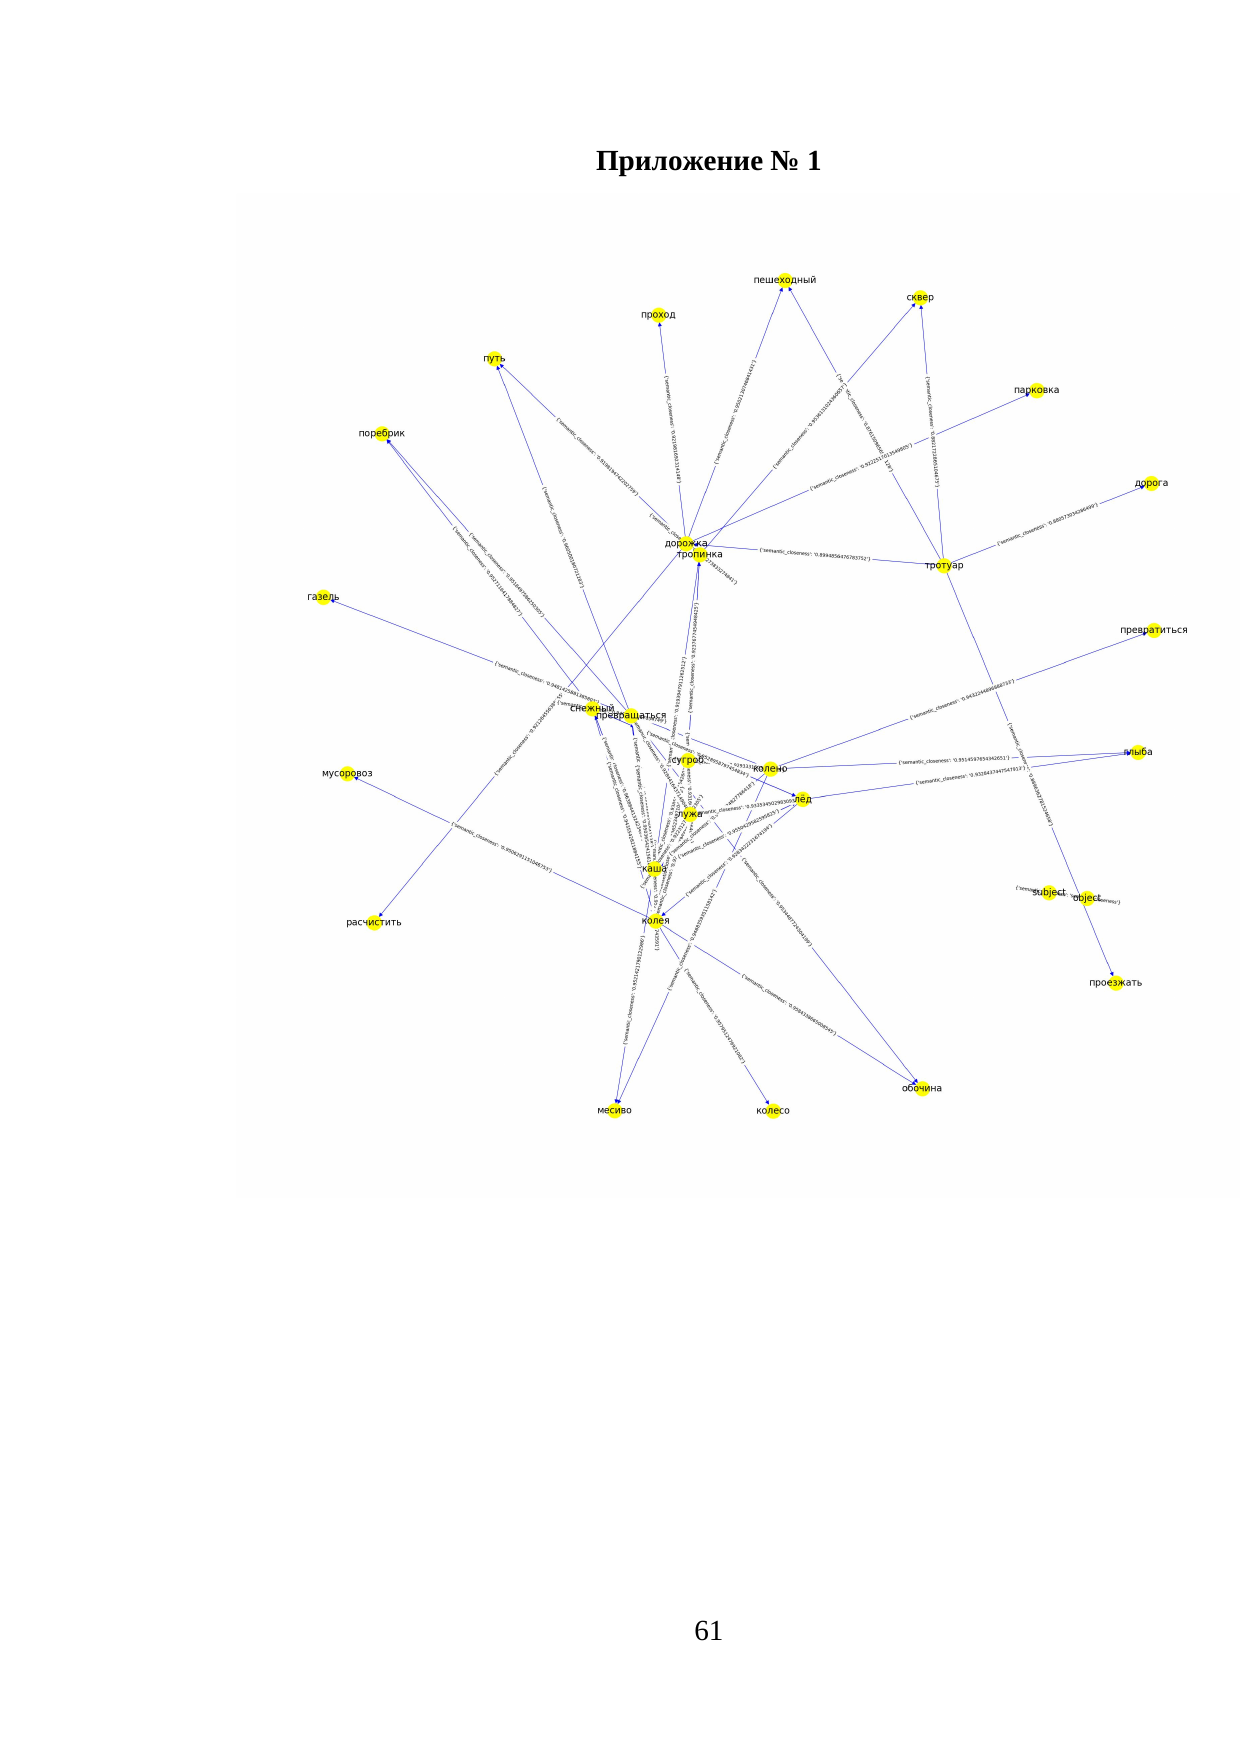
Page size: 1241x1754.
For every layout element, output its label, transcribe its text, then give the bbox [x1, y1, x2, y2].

subtitle Приложение № 1 [177, 143, 1181, 177]
picture [236, 193, 1241, 1198]
